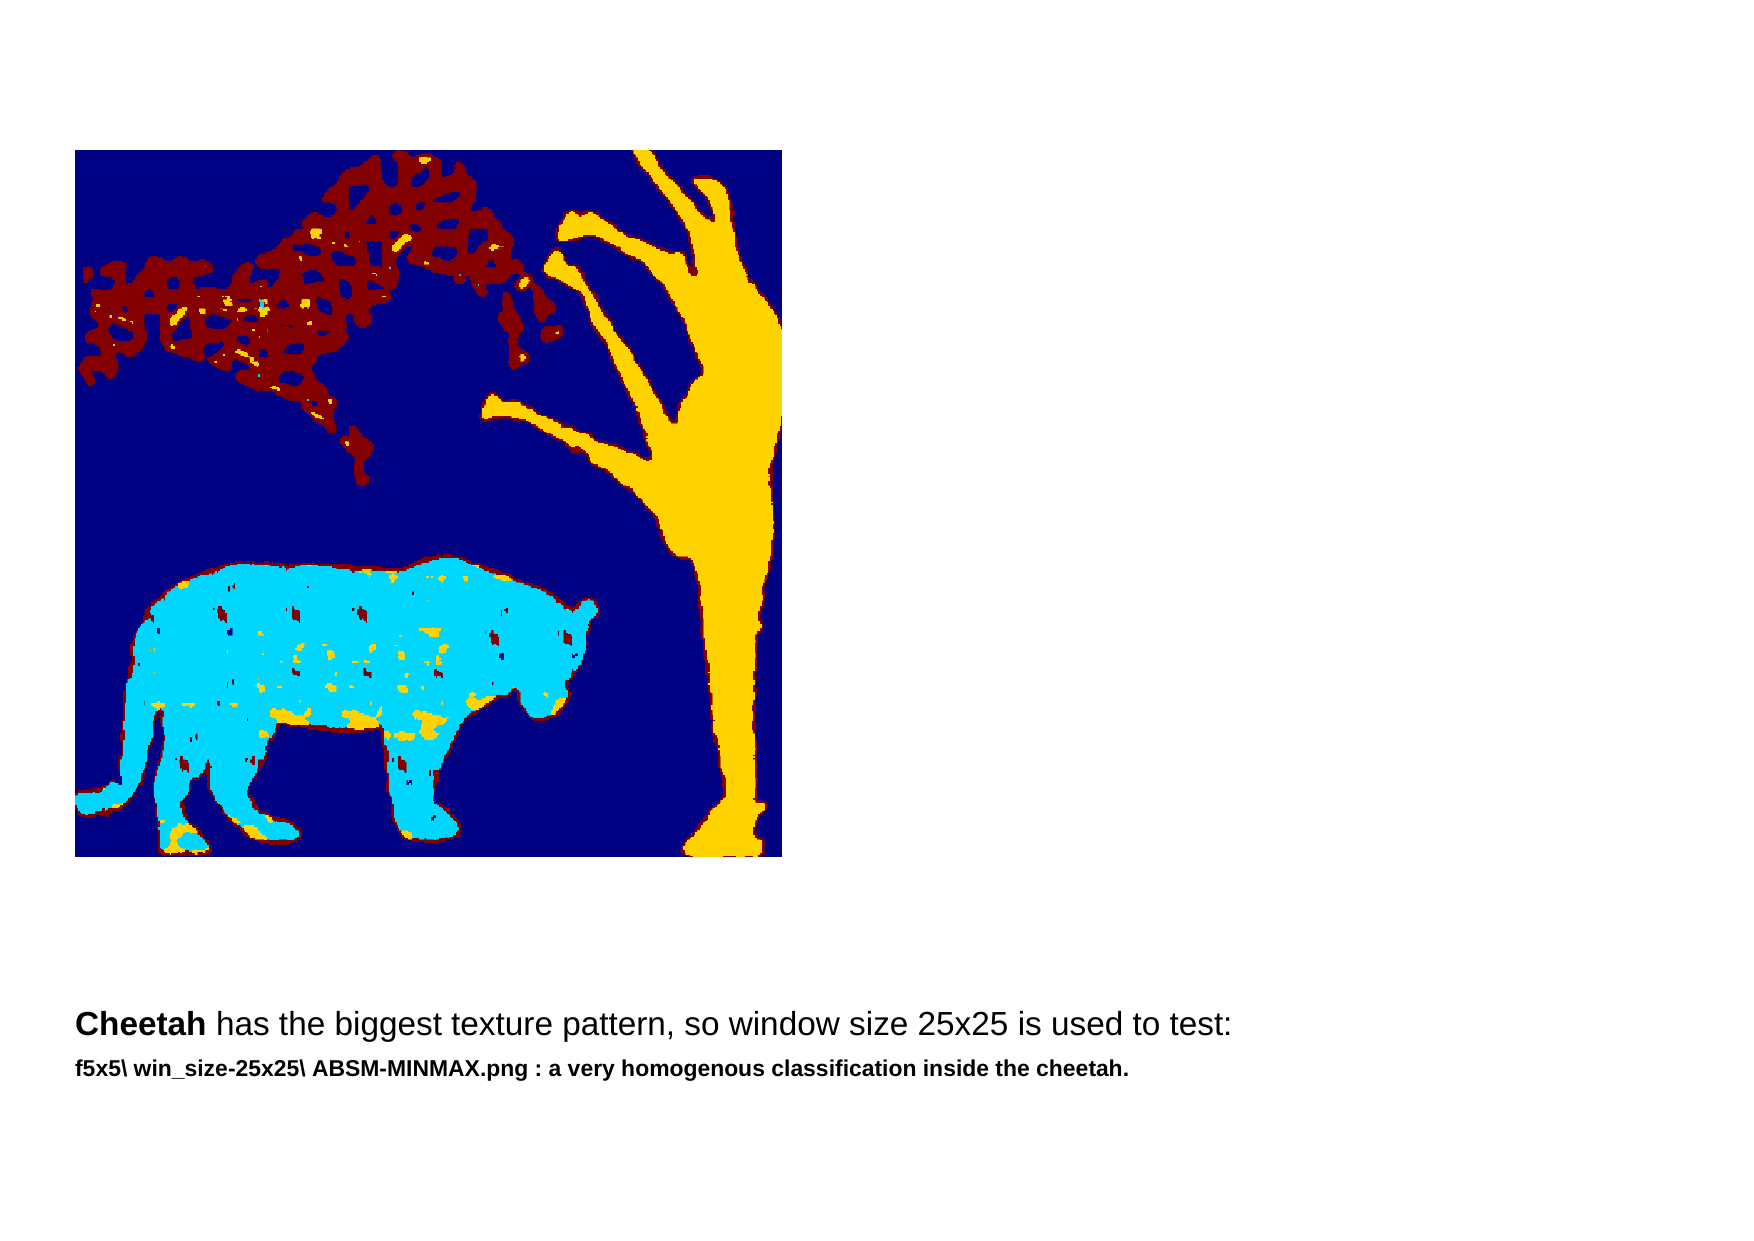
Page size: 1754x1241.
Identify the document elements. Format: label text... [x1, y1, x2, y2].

subtitle Cheetah has the biggest texture pattern, so window size 25x25 is used to test: [75, 1004, 1668, 1043]
picture [75, 150, 782, 857]
text f5x5\ win_size-25x25\ ABSM-MINMAX.png : a very homogenous classification inside the cheetah. [75, 1055, 1668, 1082]
